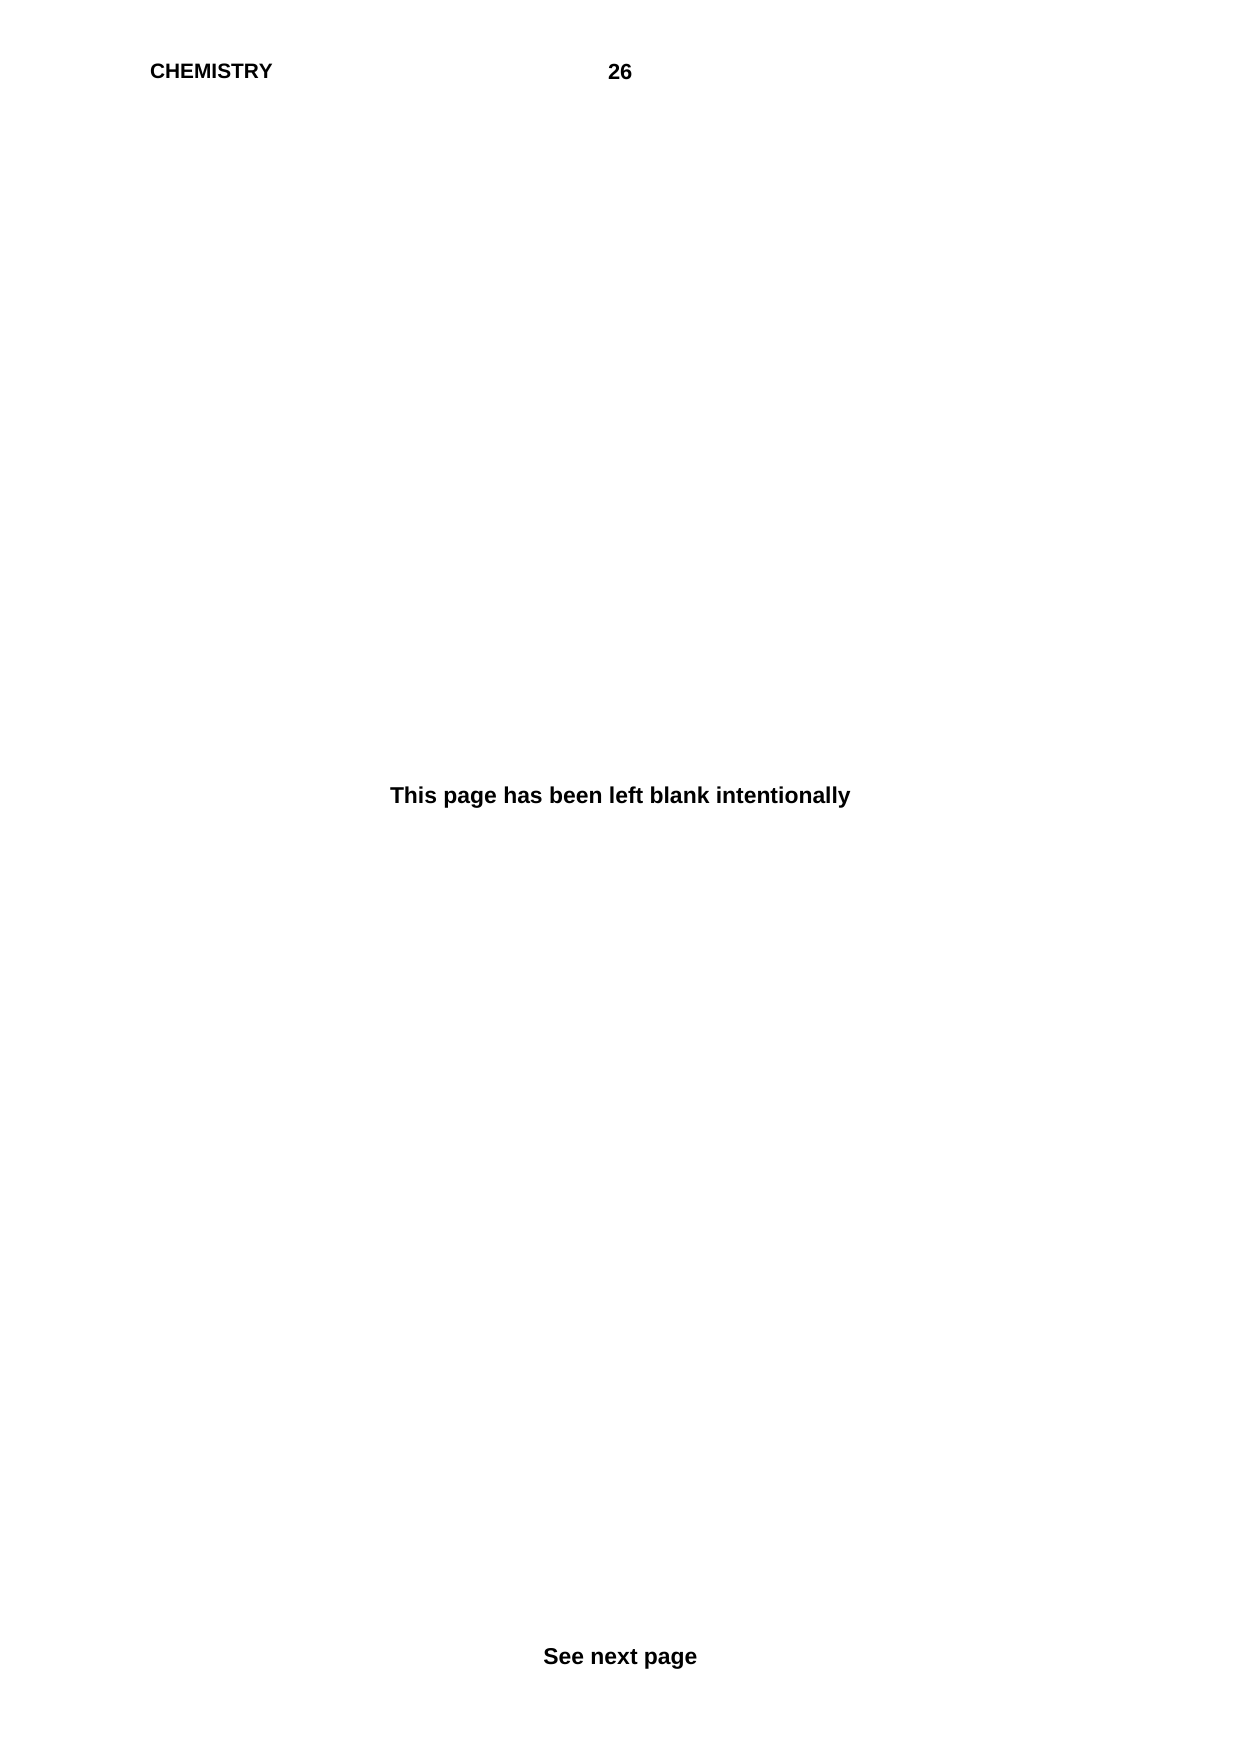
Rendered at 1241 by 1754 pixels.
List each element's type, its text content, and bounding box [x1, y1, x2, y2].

text This page has been left blank intentionally [150, 782, 1090, 809]
